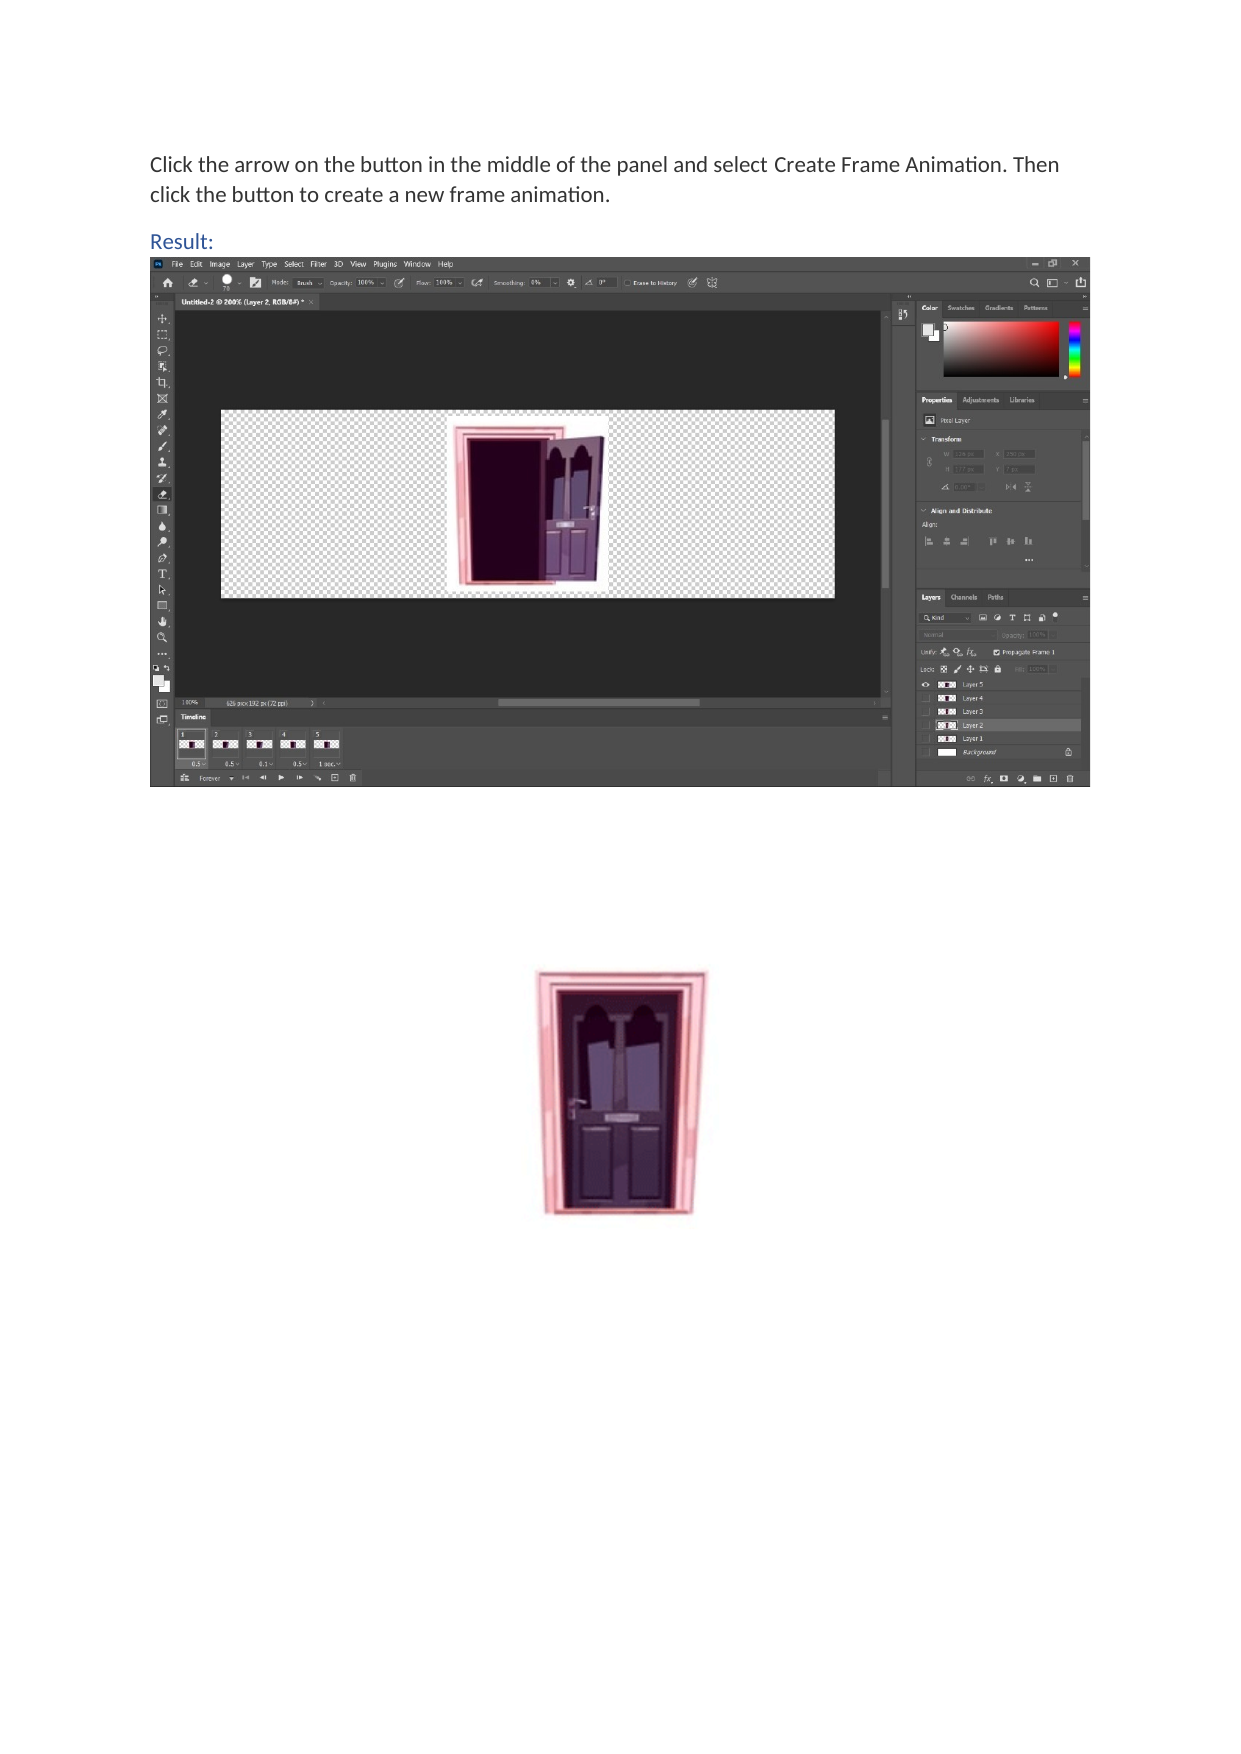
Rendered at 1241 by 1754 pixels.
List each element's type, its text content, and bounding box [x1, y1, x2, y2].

text Click the arrow on the button in the middle of the panel and select Create Frame Animation. Then click the button to create a new frame animation. [150, 150, 1090, 208]
picture [150, 945, 1091, 1234]
subtitle Result: [150, 227, 1090, 255]
picture [150, 257, 1091, 787]
